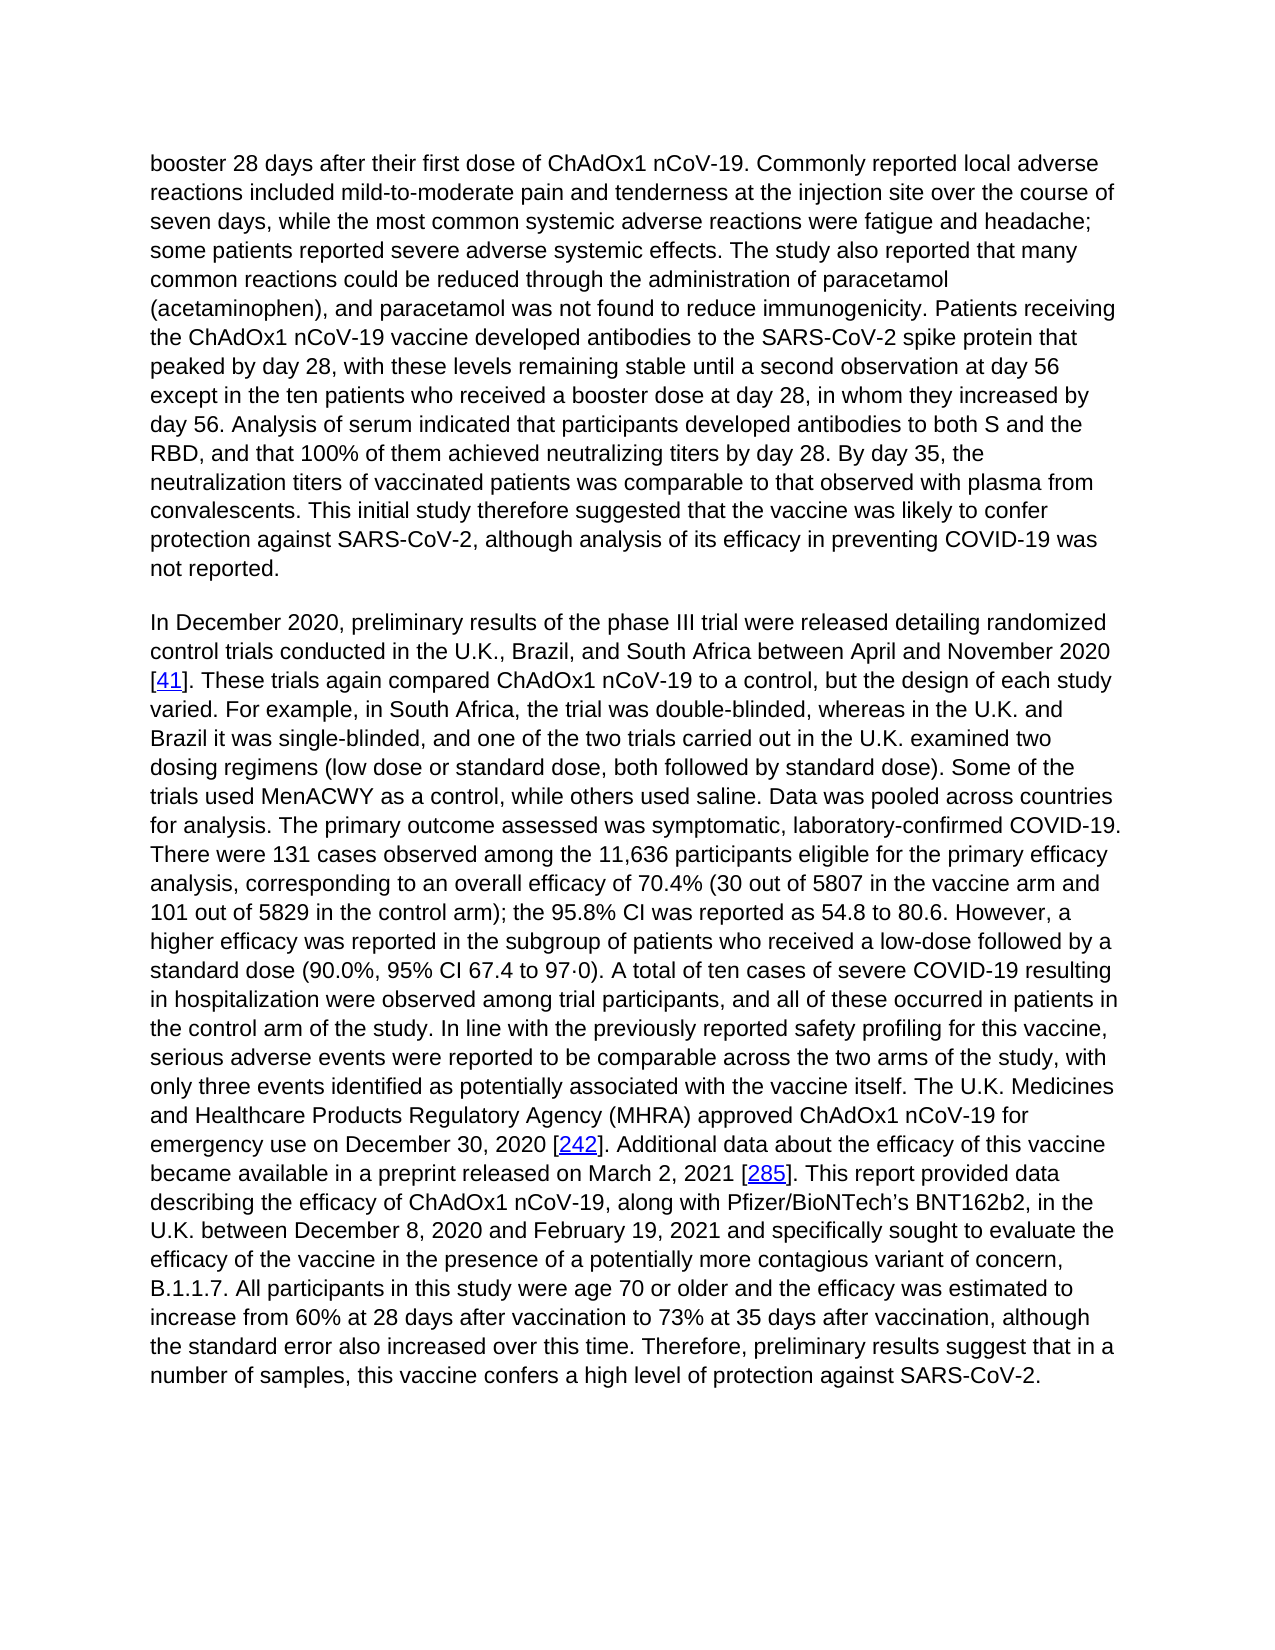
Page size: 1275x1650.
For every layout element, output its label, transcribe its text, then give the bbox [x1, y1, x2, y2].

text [150, 150, 1125, 582]
text In December 2020, preliminary results of the phase III trial were released detailing randomized control trials conducted in the U.K., Brazil, and South Africa between April and November 2020 [41]. These trials again compared ChAdOx1 nCoV-19 to a control, but the design of each study varied. For example, in South Africa, the trial was double-blinded, whereas in the U.K. and Brazil it was single-blinded, and one of the two trials carried out in the U.K. examined two dosing regimens (low dose or standard dose, both followed by standard dose). Some of the trials used MenACWY as a control, while others used saline. Data was pooled across countries for analysis. The primary outcome assessed was symptomatic, laboratory-confirmed COVID-19. There were 131 cases observed among the 11,636 participants eligible for the primary efficacy analysis, corresponding to an overall efficacy of 70.4% (30 out of 5807 in the vaccine arm and 101 out of 5829 in the control arm); the 95.8% CI was reported as 54.8 to 80.6. However, a higher efficacy was reported in the subgroup of patients who received a low-dose followed by a standard dose (90.0%, 95% CI 67.4 to 97·0). A total of ten cases of severe COVID-19 resulting in hospitalization were observed among trial participants, and all of these occurred in patients in the control arm of the study. In line with the previously reported safety profiling for this vaccine, serious adverse events were reported to be comparable across the two arms of the study, with only three events identified as potentially associated with the vaccine itself. The U.K. Medicines and Healthcare Products Regulatory Agency (MHRA) approved ChAdOx1 nCoV-19 for emergency use on December 30, 2020 [242]. Additional data about the efficacy of this vaccine became available in a preprint released on March 2, 2021 [285]. This report provided data describing the efficacy of ChAdOx1 nCoV-19, along with Pfizer/BioNTech’s BNT162b2, in the U.K. between December 8, 2020 and February 19, 2021 and specifically sought to evaluate the efficacy of the vaccine in the presence of a potentially more contagious variant of concern, B.1.1.7. All participants in this study were age 70 or older and the efficacy was estimated to increase from 60% at 28 days after vaccination to 73% at 35 days after vaccination, although the standard error also increased over this time. Therefore, preliminary results suggest that in a number of samples, this vaccine confers a high level of protection against SARS-CoV-2. [150, 609, 1125, 1389]
